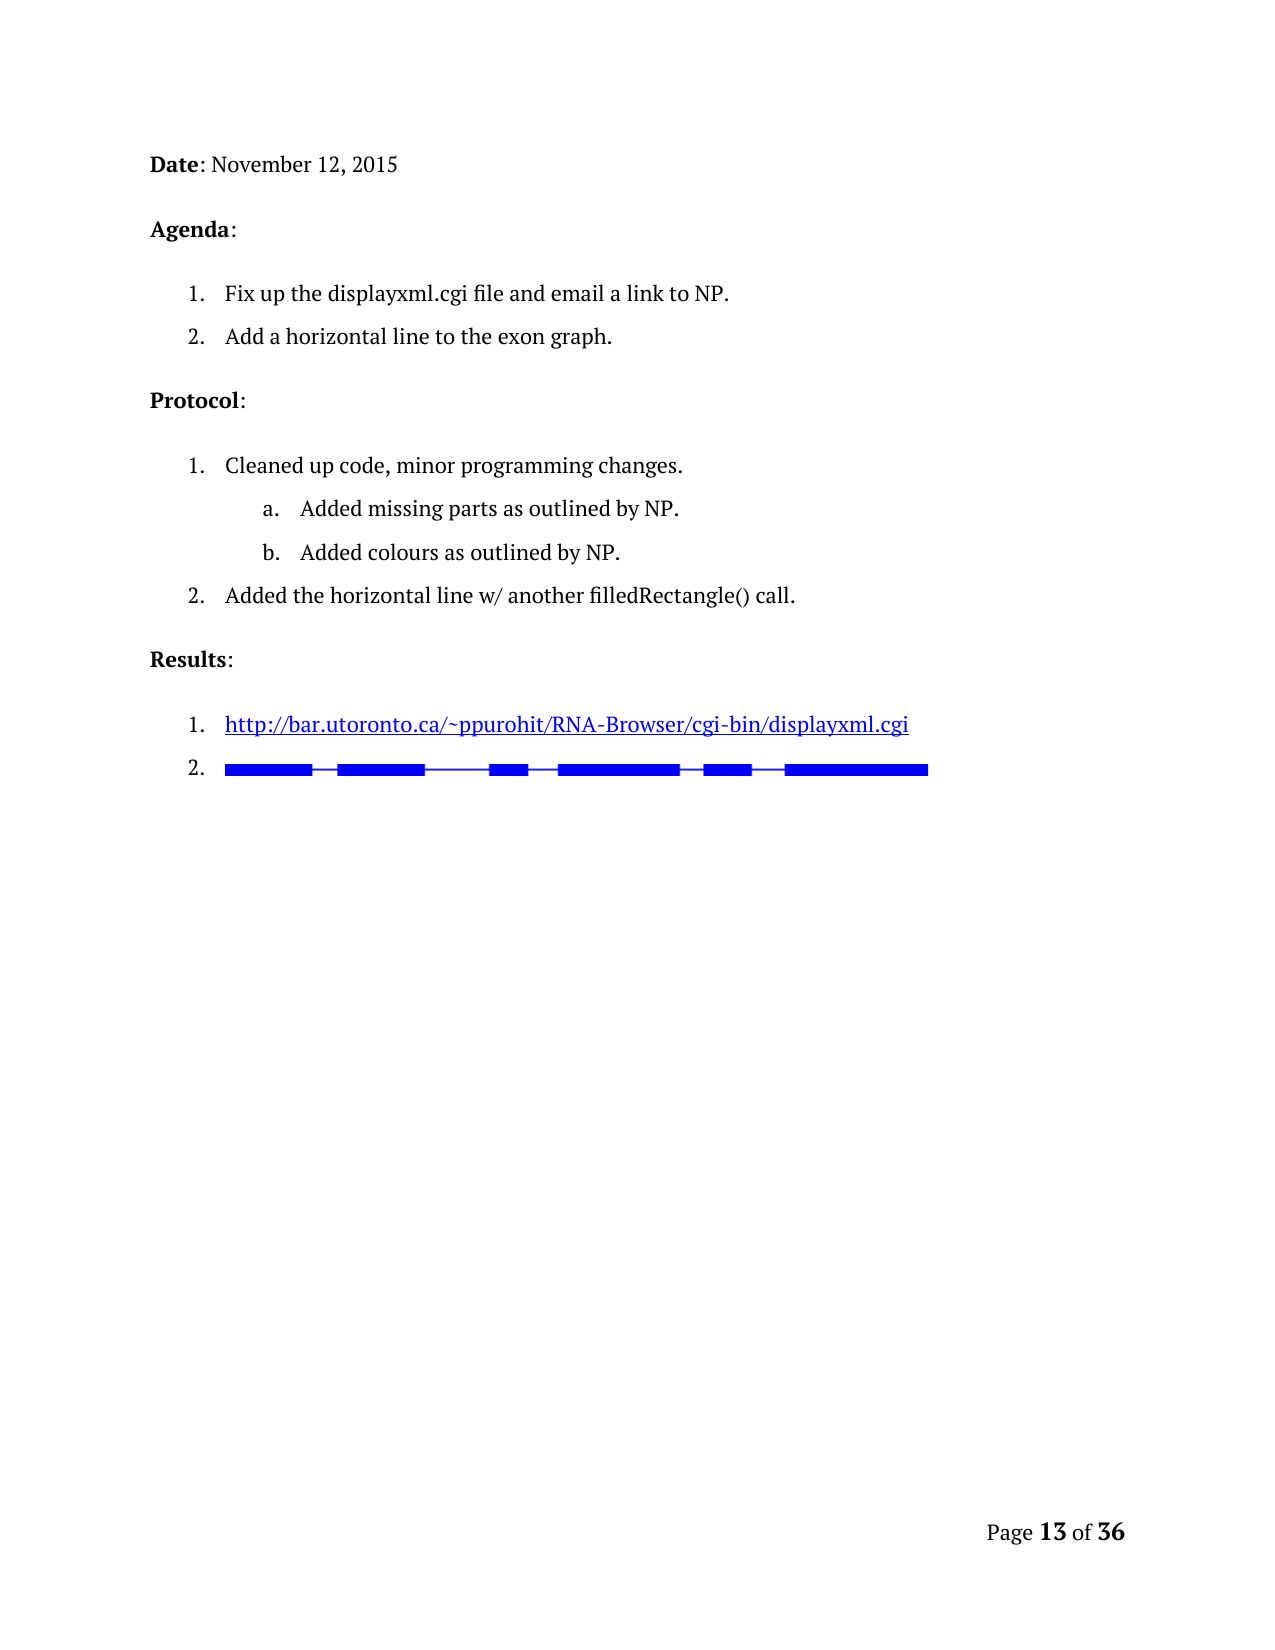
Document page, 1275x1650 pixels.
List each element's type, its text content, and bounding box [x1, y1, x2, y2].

list Added the horizontal line w/ another filledRectangle() call. [187, 581, 1125, 610]
list http://bar.utoronto.ca/~ppurohit/RNA-Browser/cgi-bin/displayxml.cgi [187, 709, 1125, 738]
picture [225, 764, 929, 776]
list Added missing parts as outlined by NP. [262, 494, 1125, 523]
text Protocol: [150, 386, 1125, 415]
text Date: November 12, 2015 [150, 150, 1125, 179]
text Results: [150, 645, 1125, 674]
list Add a horizontal line to the exon graph. [187, 322, 1125, 351]
text Agenda: [150, 214, 1125, 243]
list Fix up the displayxml.cgi file and email a link to NP. [187, 278, 1125, 307]
list Cleaned up code, minor programming changes. [187, 451, 1125, 479]
list Added colours as outlined by NP. [262, 537, 1125, 566]
